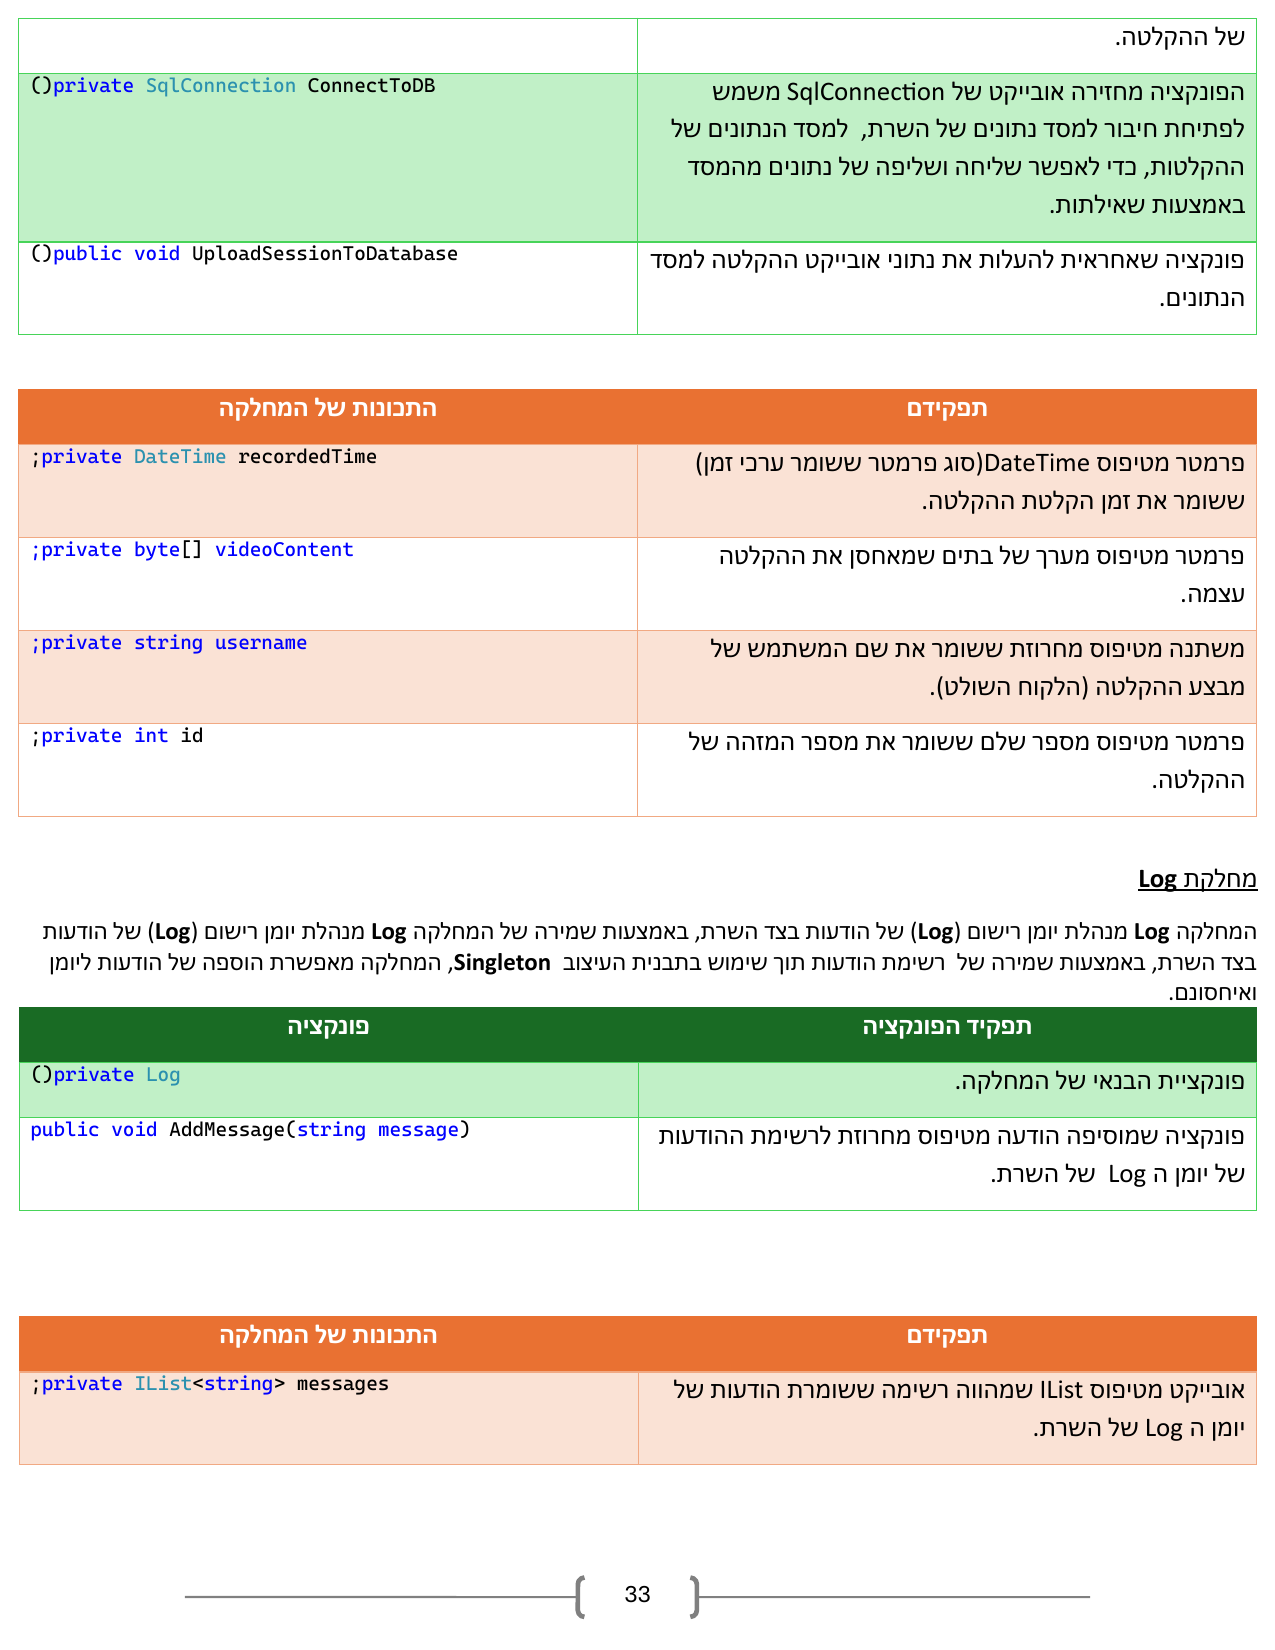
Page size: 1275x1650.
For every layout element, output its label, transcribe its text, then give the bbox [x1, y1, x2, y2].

table_cell הפונקציה מחזירה אובייקט של SqlConnection משמש לפתיחת חיבור למסד נתונים של השרת, למסד הנתונים של ההקלטות, כדי לאפשר שליחה ושליפה של נתונים מהמסד באמצעות שאילתות. [638, 74, 1256, 241]
table_header התכונות של המחלקה [20, 1318, 638, 1371]
table_cell פרמטר מטיפוס DateTime(סוג פרמטר ששומר ערכי זמן) ששומר את זמן הקלטת ההקלטה. [638, 445, 1256, 537]
table_header תפקידם [638, 390, 1256, 444]
table_cell private int id; [19, 724, 637, 816]
text המחלקה Log מנהלת יומן רישום (Log) של הודעות בצד השרת, באמצעות שמירה של המחלקה Log מנהלת יומן רישום (Log) של הודעות בצד השרת, באמצעות שמירה של רשימת הודעות תוך שימוש בתבנית העיצוב Singleton, המחלקה מאפשרת הוספה של הודעות ליומן ואיחסונם. [18, 915, 1257, 1007]
table_header התכונות של המחלקה [19, 390, 637, 444]
table_cell public void AddMessage(string message) [20, 1118, 638, 1210]
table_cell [638, 19, 1256, 73]
table_cell private byte[] videoContent; [19, 538, 637, 630]
table_cell פרמטר מטיפוס מספר שלם ששומר את מספר המזהה של ההקלטה. [638, 724, 1256, 816]
table_cell פרמטר מטיפוס מערך של בתים שמאחסן את ההקלטה עצמה. [638, 538, 1256, 630]
table_cell private Log() [20, 1063, 638, 1117]
table_header תפקיד הפונקציה [639, 1008, 1256, 1062]
table_cell private string username; [19, 631, 637, 723]
table_cell משתנה מטיפוס מחרוזת ששומר את שם המשתמש של מבצע ההקלטה (הלקוח השולט). [638, 631, 1256, 723]
text מחלקת Log [18, 861, 1257, 894]
table_cell אובייקט מטיפוס IList שמהווה רשימה ששומרת הודעות של יומן ה Log של השרת. [639, 1373, 1256, 1464]
table_cell פונקציה שאחראית להעלות את נתוני אובייקט ההקלטה למסד הנתונים. [638, 243, 1256, 334]
table_cell private IList<string> messages; [20, 1373, 638, 1464]
table_cell public void UploadSessionToDatabase() [19, 243, 637, 334]
table_header פונקציה [20, 1008, 638, 1062]
table_cell private SqlConnection ConnectToDB() [19, 74, 637, 241]
table_cell private DateTime recordedTime; [19, 445, 637, 537]
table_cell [19, 19, 637, 73]
table_cell פונקציה שמוסיפה הודעה מטיפוס מחרוזת לרשימת ההודעות של יומן ה Log של השרת. [639, 1118, 1256, 1210]
table_header תפקידם [639, 1318, 1256, 1371]
table_cell פונקציית הבנאי של המחלקה. [639, 1063, 1256, 1117]
